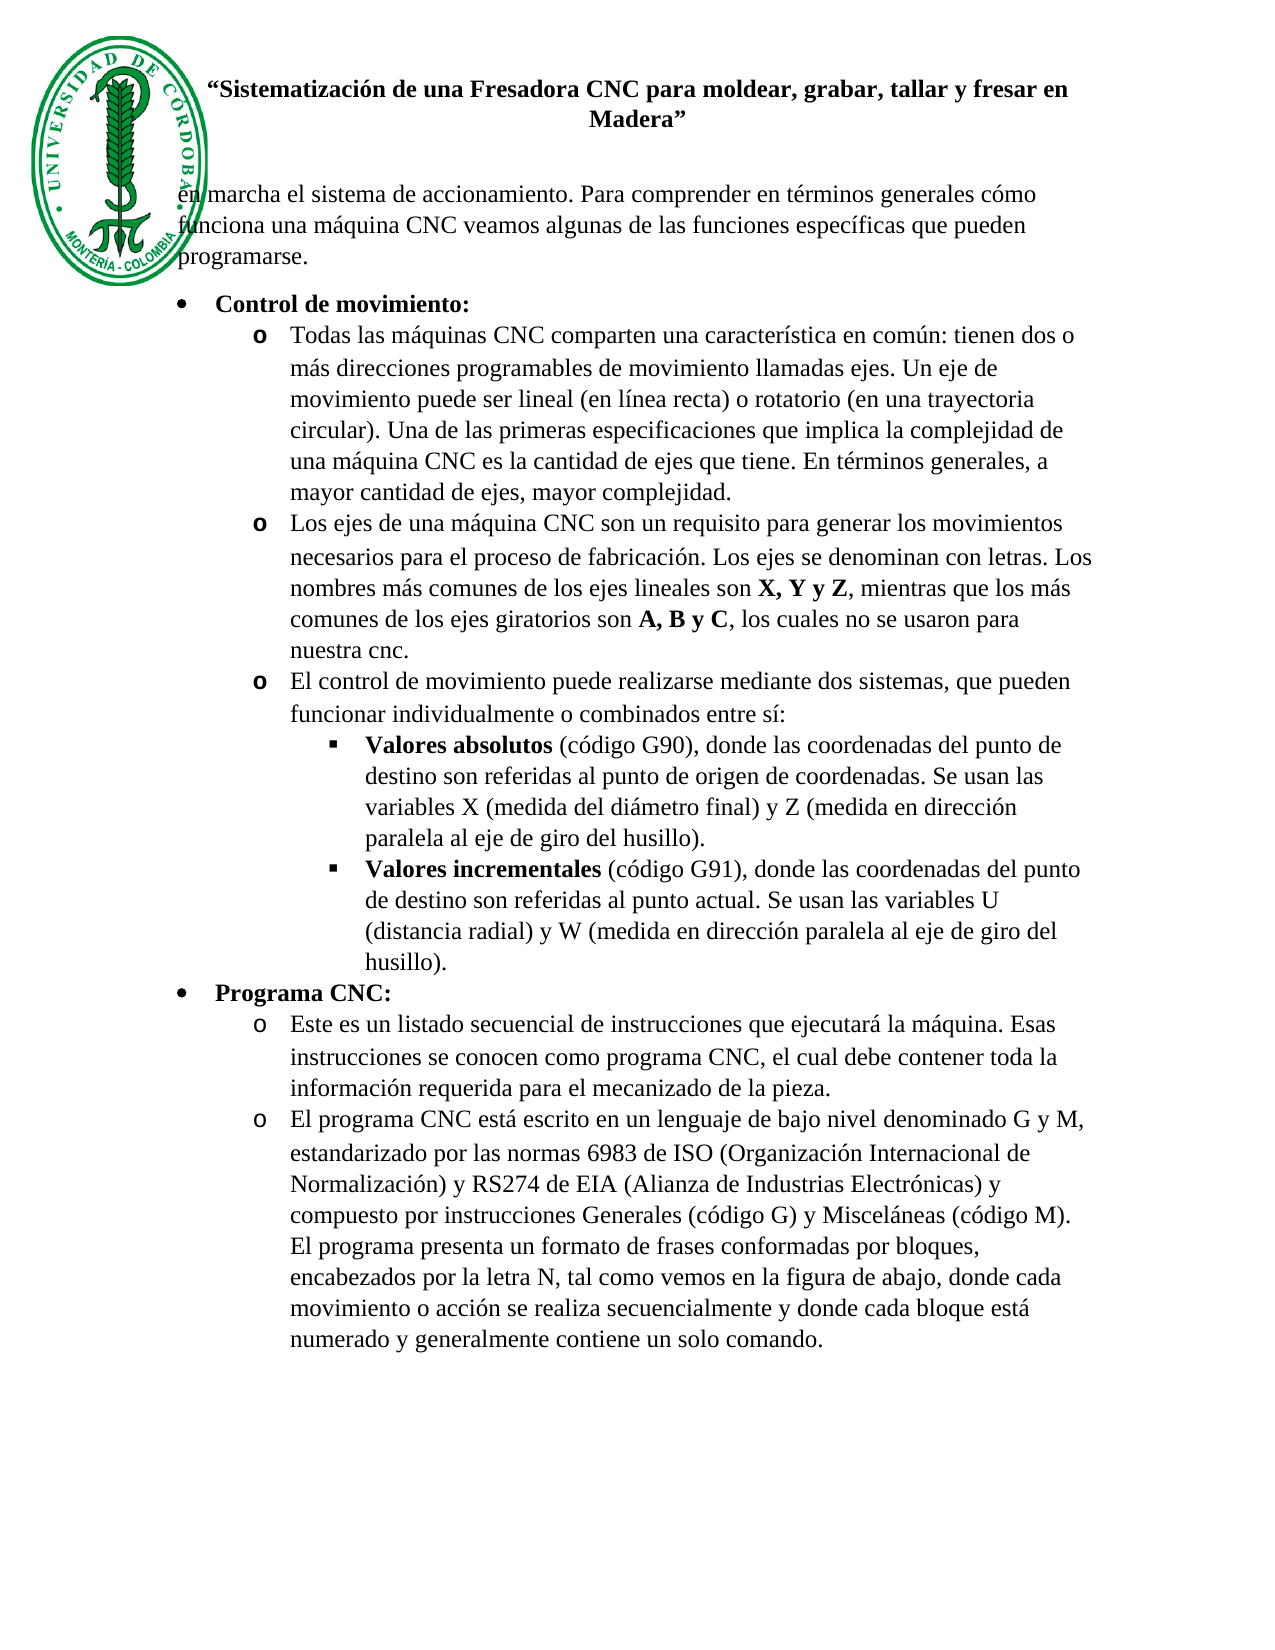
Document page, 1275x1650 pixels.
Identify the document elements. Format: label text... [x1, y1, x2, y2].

list Valores absolutos (código G90), donde las coordenadas del punto de destino son referidas al punto de origen de coordenadas. Se usan las variables X (medida del diámetro final) y Z (medida en dirección paralela al eje de giro del husillo). [327, 730, 1098, 852]
list Este es un listado secuencial de instrucciones que ejecutará la máquina. Esas instrucciones se conocen como programa CNC, el cual debe contener toda la información requerida para el mecanizado de la pieza. [252, 1009, 1098, 1102]
list Programa CNC: [177, 978, 1098, 1007]
list El control de movimiento puede realizarse mediante dos sistemas, que pueden funcionar individualmente o combinados entre sí: [252, 666, 1098, 728]
list Todas las máquinas CNC comparten una característica en común: tienen dos o más direcciones programables de movimiento llamadas ejes. Un eje de movimiento puede ser lineal (en línea recta) o rotatorio (en una trayectoria circular). Una de las primeras especificaciones que implica la complejidad de una máquina CNC es la cantidad de ejes que tiene. En términos generales, a mayor cantidad de ejes, mayor complejidad. [252, 320, 1098, 506]
list Valores incrementales (código G91), donde las coordenadas del punto de destino son referidas al punto actual. Se usan las variables U (distancia radial) y W (medida en dirección paralela al eje de giro del husillo). [327, 854, 1098, 976]
list El programa CNC está escrito en un lenguaje de bajo nivel denominado G y M, estandarizado por las normas 6983 de ISO (Organización Internacional de Normalización) y RS274 de EIA (Alianza de Industrias Electrónicas) y compuesto por instrucciones Generales (código G) y Misceláneas (código M). El programa presenta un formato de frases conformadas por bloques, encabezados por la letra N, tal como vemos en la figura de abajo, donde cada movimiento o acción se realiza secuencialmente y donde cada bloque está numerado y generalmente contiene un solo comando. [252, 1104, 1098, 1353]
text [177, 179, 1098, 270]
picture [31, 36, 208, 286]
list Los ejes de una máquina CNC son un requisito para generar los movimientos necesarios para el proceso de fabricación. Los ejes se denominan con letras. Los nombres más comunes de los ejes lineales son X, Y y Z, mientras que los más comunes de los ejes giratorios son A, B y C, los cuales no se usaron para nuestra cnc. [252, 508, 1098, 663]
list Control de movimiento: [177, 289, 1098, 318]
